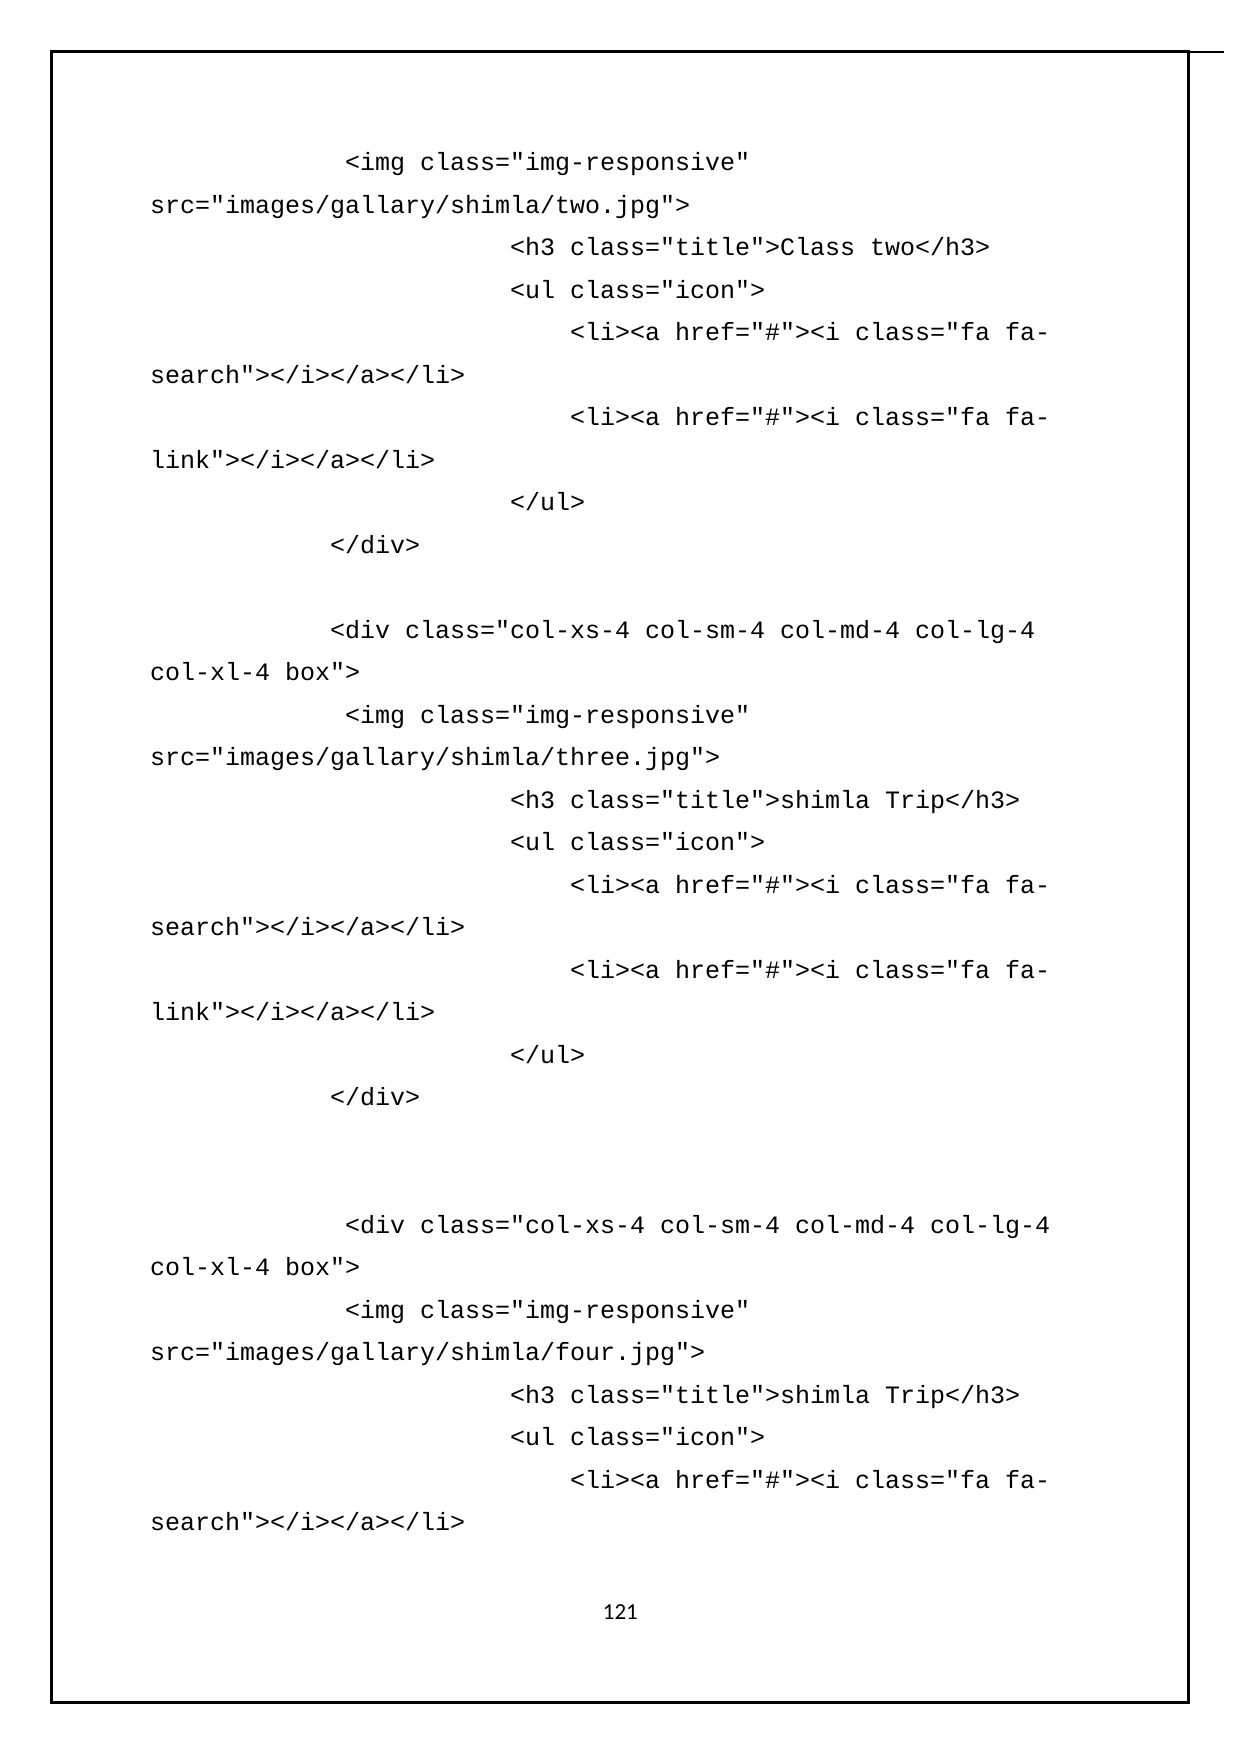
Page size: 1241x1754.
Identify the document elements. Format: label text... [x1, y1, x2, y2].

text <li><a href="#"><i class="fa fa-link"></i></a></li> [150, 957, 1090, 1028]
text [150, 320, 1090, 391]
text </div> [150, 532, 1090, 561]
text <li><a href="#"><i class="fa fa-link"></i></a></li> [150, 405, 1090, 476]
text <img class="img-responsive" src="images/gallary/shimla/four.jpg"> [150, 1297, 1090, 1368]
text <img class="img-responsive" src="images/gallary/shimla/three.jpg"> [150, 702, 1090, 773]
text </ul> [150, 1042, 1090, 1071]
text </ul> [150, 490, 1090, 518]
text <div class="col-xs-4 col-sm-4 col-md-4 col-lg-4 col-xl-4 box"> [150, 617, 1090, 688]
text <h3 class="title">Class two</h3> [150, 235, 1090, 263]
text <li><a href="#"><i class="fa fa-search"></i></a></li> [150, 872, 1090, 943]
text <h3 class="title">shimla Trip</h3> [150, 1382, 1090, 1411]
text <ul class="icon"> [150, 277, 1090, 306]
text <div class="col-xs-4 col-sm-4 col-md-4 col-lg-4 col-xl-4 box"> [150, 1212, 1090, 1283]
text <img class="img-responsive" src="images/gallary/shimla/two.jpg"> [150, 150, 1090, 221]
text <ul class="icon"> [150, 1425, 1090, 1453]
text <h3 class="title">shimla Trip</h3> [150, 787, 1090, 816]
text <ul class="icon"> [150, 830, 1090, 858]
text <li><a href="#"><i class="fa fa-search"></i></a></li> [150, 1467, 1090, 1538]
text </div> [150, 1085, 1090, 1113]
